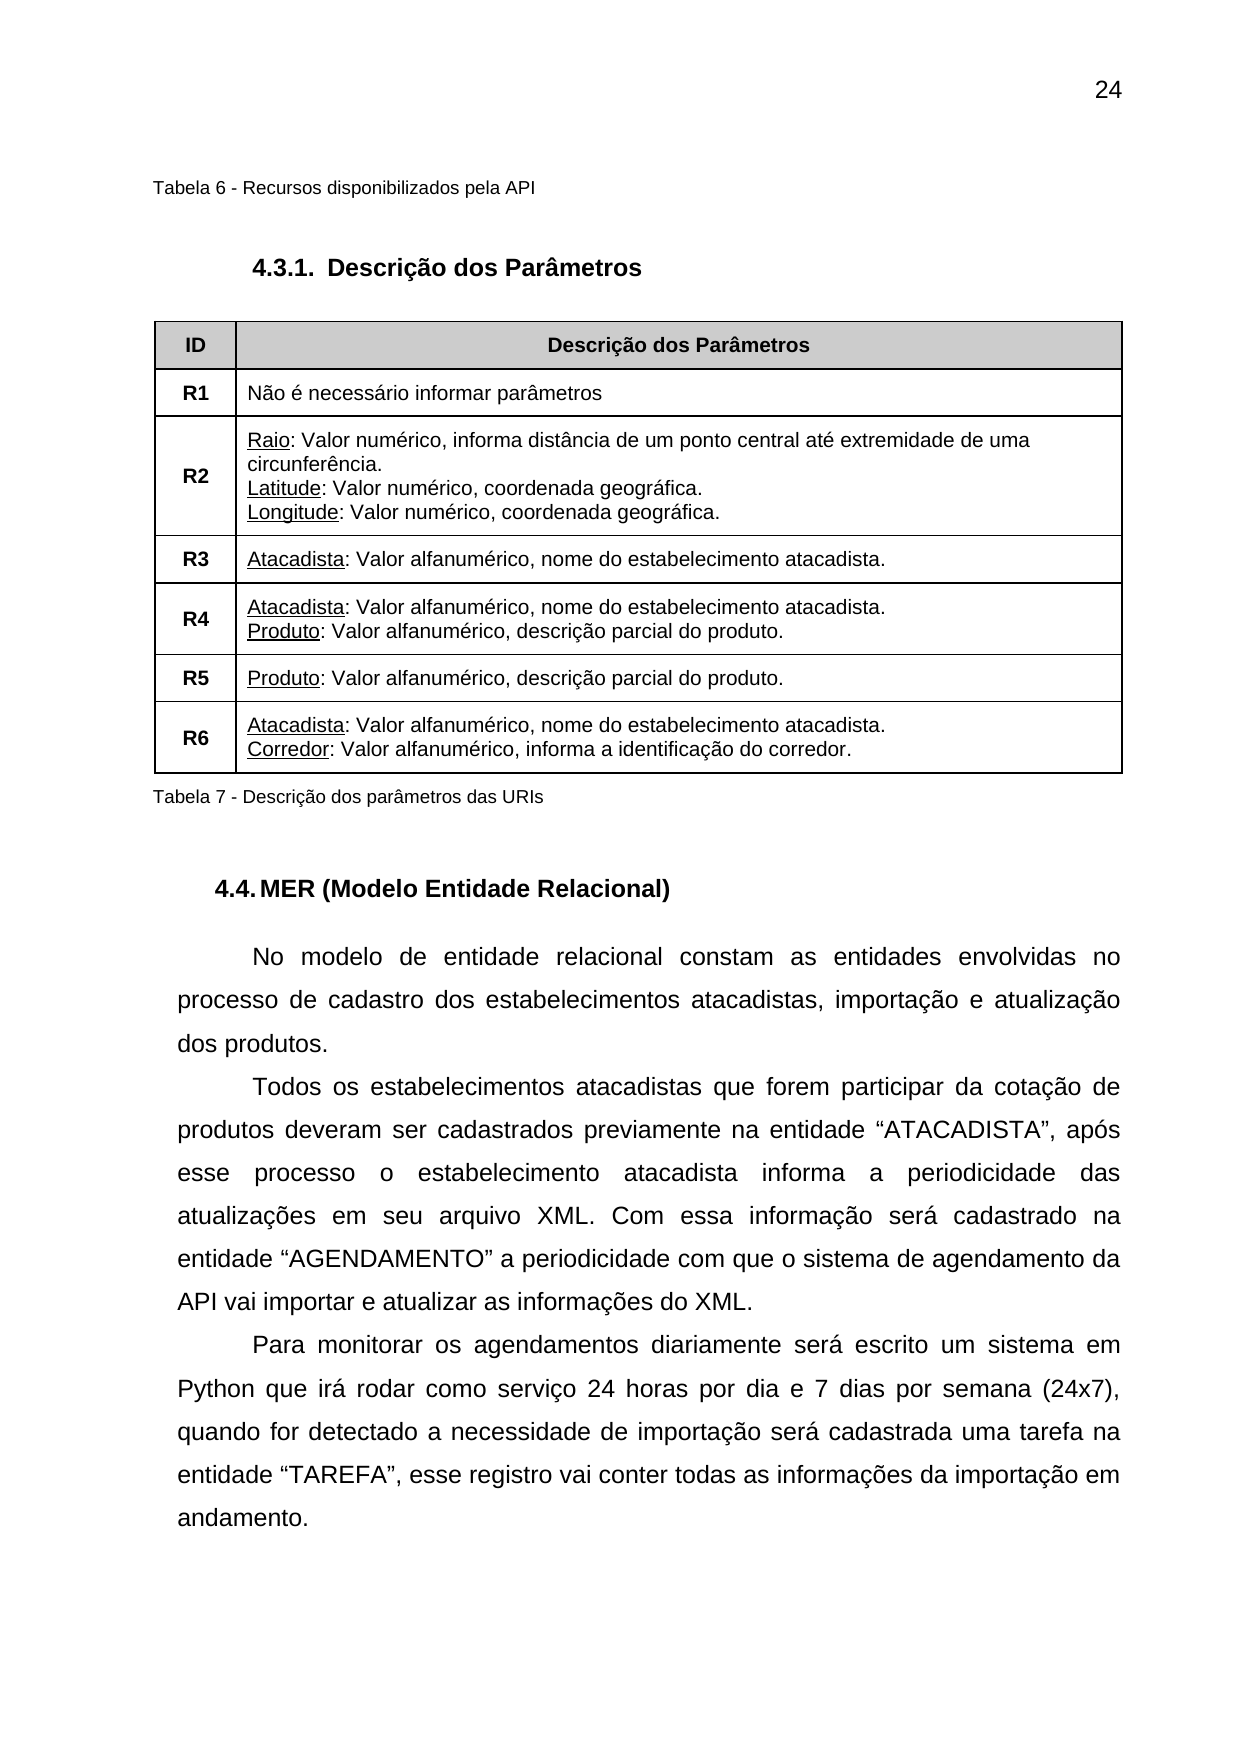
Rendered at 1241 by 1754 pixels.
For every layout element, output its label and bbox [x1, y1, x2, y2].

table_cell [156, 417, 235, 535]
table_cell [156, 536, 235, 582]
table_cell [237, 702, 1121, 772]
table_cell [156, 702, 235, 772]
table_cell [237, 655, 1121, 701]
table_cell [156, 370, 235, 415]
table_cell [237, 584, 1121, 653]
table_cell [156, 655, 235, 701]
table_header [237, 322, 1121, 368]
table_cell [237, 370, 1121, 415]
table_header [156, 322, 235, 368]
table_cell [237, 536, 1121, 582]
table_cell [237, 417, 1121, 535]
table_cell [156, 584, 235, 653]
